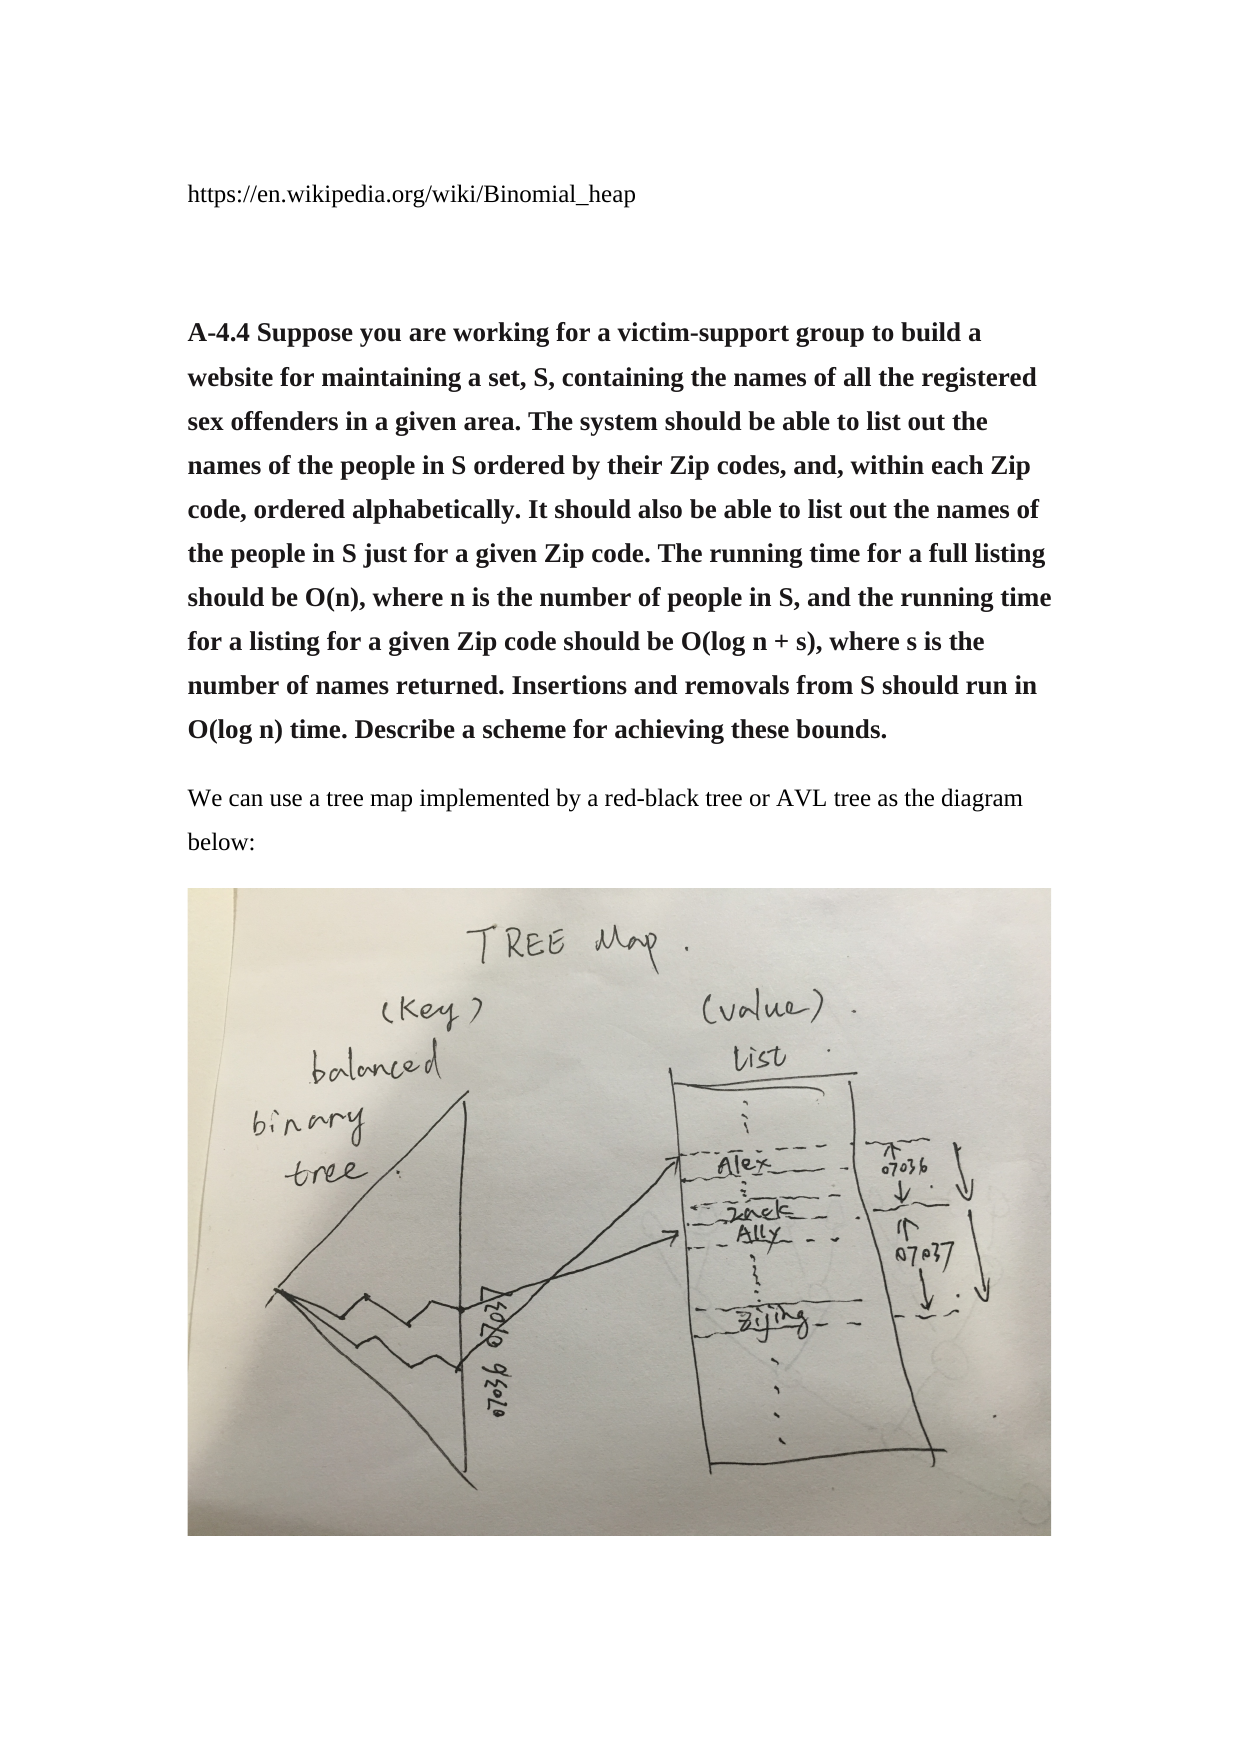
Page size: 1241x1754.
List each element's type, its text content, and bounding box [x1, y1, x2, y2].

text A-4.4 Suppose you are working for a victim-support group to build a website for maintaining a set, S, containing the names of all the registered sex offenders in a given area. The system should be able to list out the names of the people in S ordered by their Zip codes, and, within each Zip code, ordered alphabetically. It should also be able to list out the names of the people in S just for a given Zip code. The running time for a full listing should be O(n), where n is the number of people in S, and the running time for a listing for a given Zip code should be O(log n + s), where s is the number of names returned. Insertions and removals from S should run in O(log n) time. Describe a scheme for achieving these bounds. [187, 310, 1053, 751]
picture [187, 888, 1052, 1536]
text We can use a tree map implemented by a red-black tree or AVL tree as the diagram below: [187, 776, 1053, 864]
text https://en.wikipedia.org/wiki/Binomial_heap [187, 172, 1053, 216]
